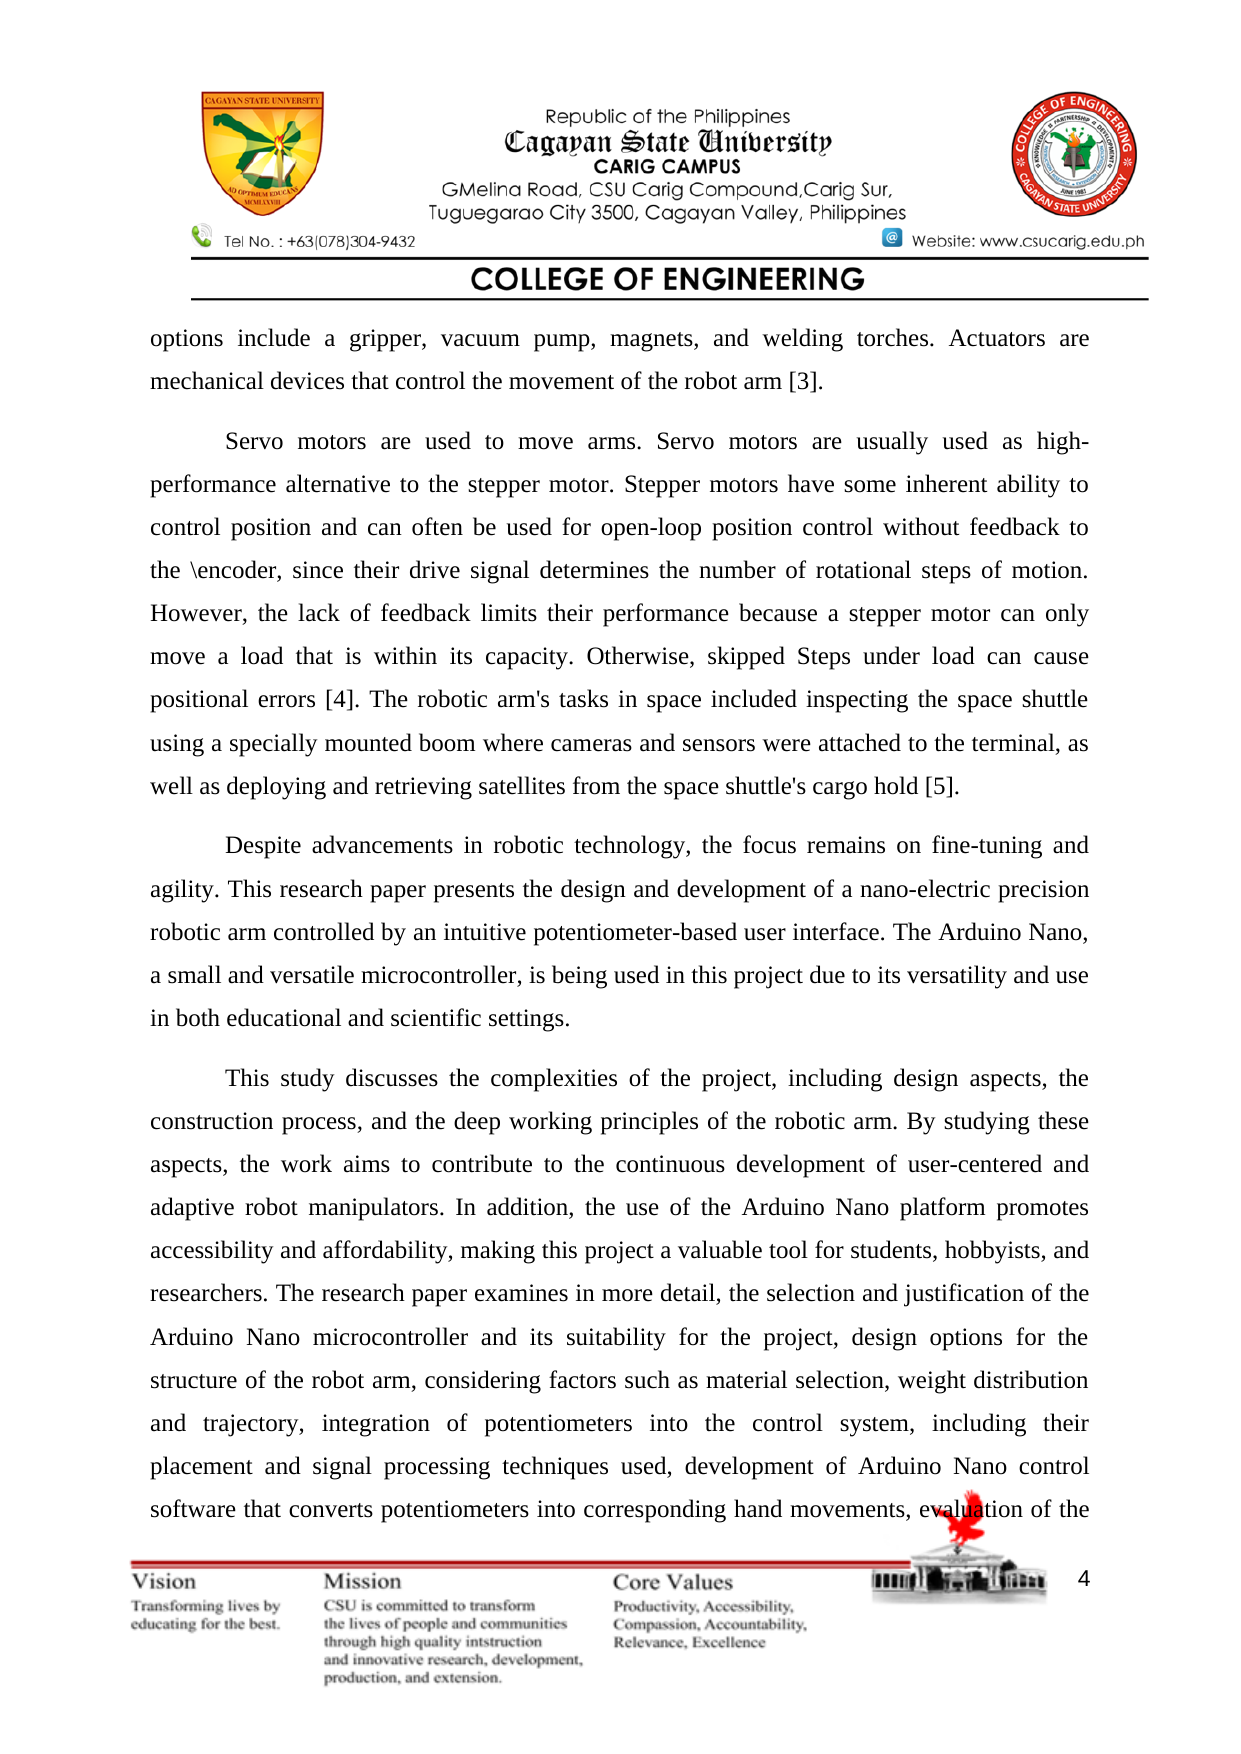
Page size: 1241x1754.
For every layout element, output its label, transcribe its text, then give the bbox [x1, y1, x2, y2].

picture [191, 80, 1149, 309]
text Servo motors are used to move arms. Servo motors are usually used as high-performance alternative to the stepper motor. Stepper motors have some inherent ability to control position and can often be used for open-loop position control without feedback to the \encoder, since their drive signal determines the number of rotational steps of motion. However, the lack of feedback limits their performance because a stepper motor can only move a load that is within its capacity. Otherwise, skipped Steps under load can cause positional errors [4]. The robotic arm's tasks in space included inspecting the space shuttle using a specially mounted boom where cameras and sensors were attached to the terminal, as well as deploying and retrieving satellites from the space shuttle's cargo hold [5]. [150, 426, 1090, 799]
text Despite advancements in robotic technology, the focus remains on fine-tuning and agility. This research paper presents the design and development of a nano-electric precision robotic arm controlled by an intuitive potentiometer-based user interface. The Arduino Nano, a small and versatile microcontroller, is being used in this project due to its versatility and use in both educational and scientific settings. [150, 831, 1090, 1032]
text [150, 150, 1090, 395]
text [150, 1063, 1090, 1523]
picture [116, 1489, 1057, 1689]
